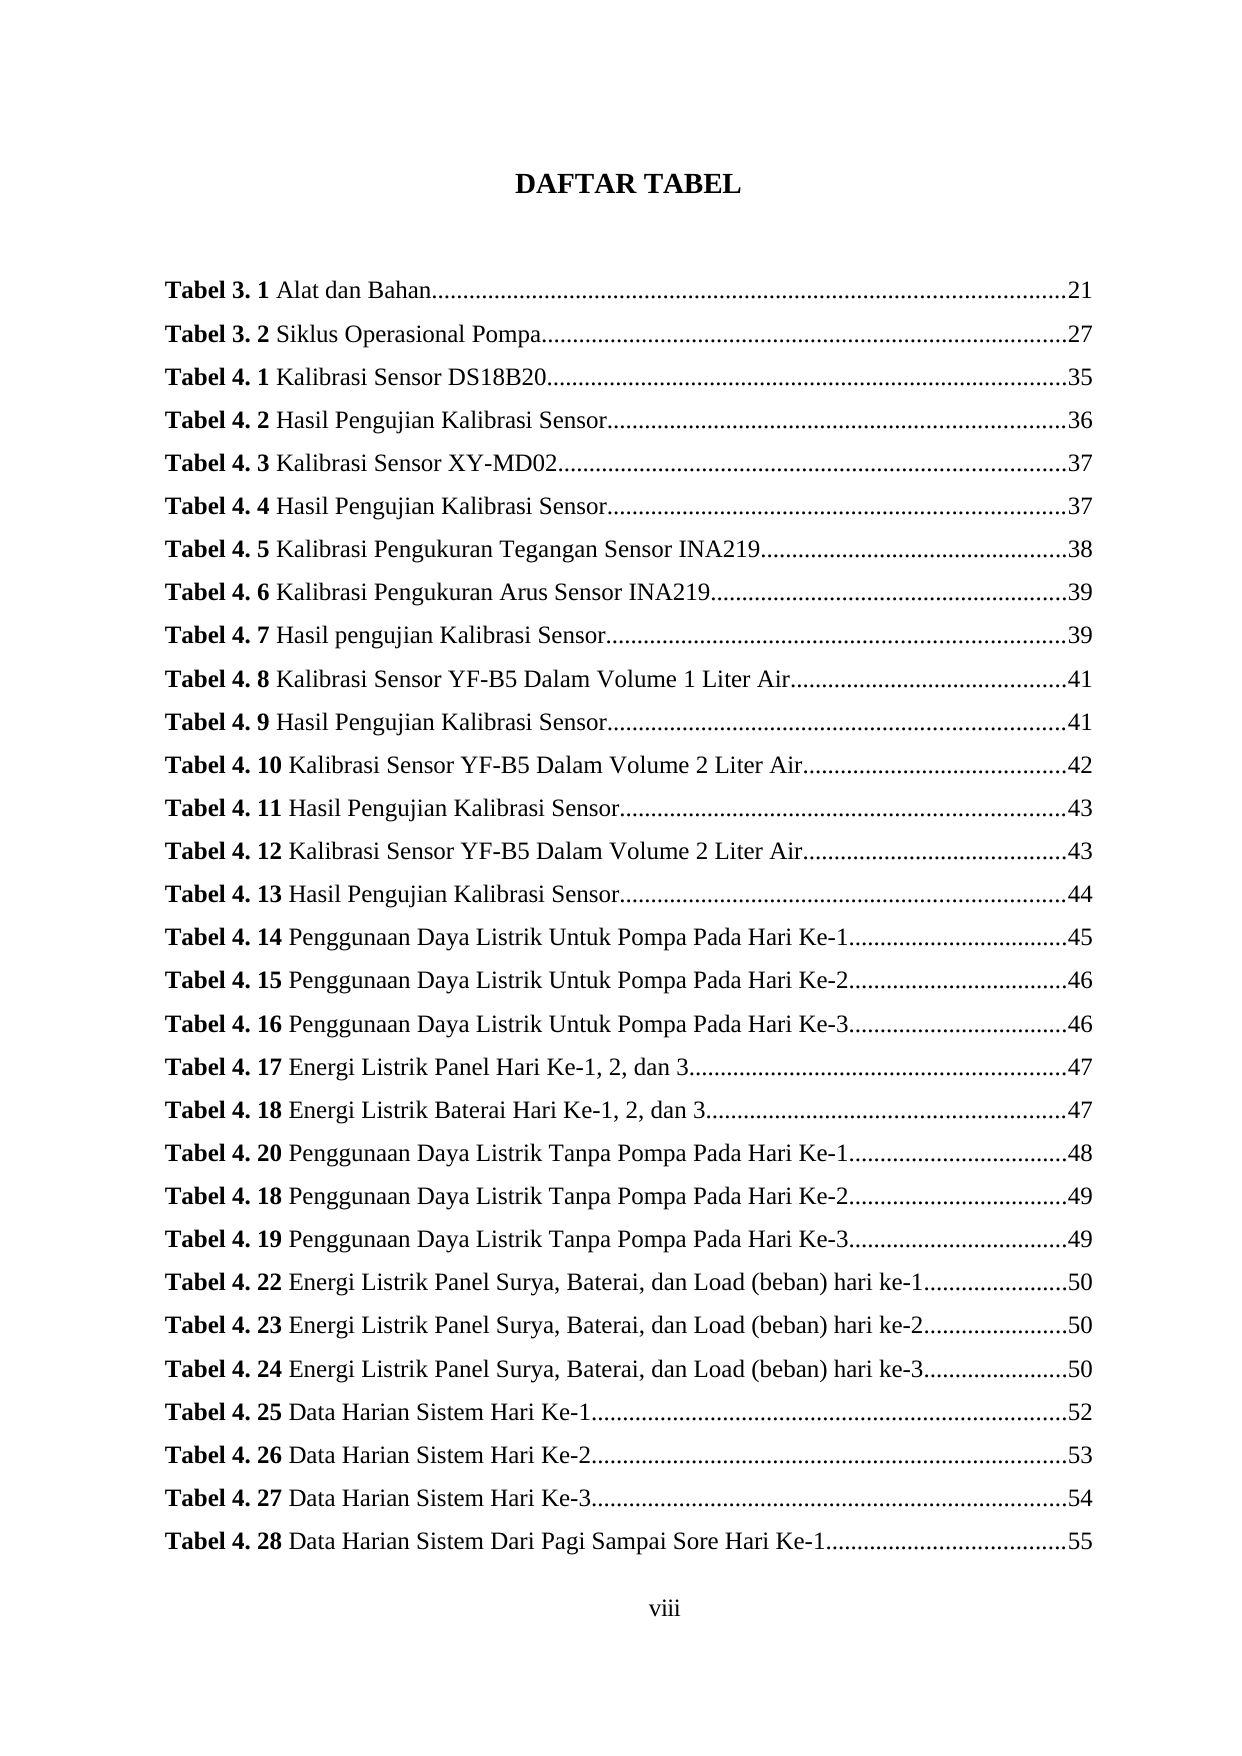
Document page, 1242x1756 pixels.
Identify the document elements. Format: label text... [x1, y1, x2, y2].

text Tabel 4. 8 Kalibrasi Sensor YF-B5 Dalam Volume 1 Liter Air 41 [164, 664, 1094, 692]
subtitle DAFTAR TABEL [209, 167, 1048, 200]
text Tabel 4. 13 Hasil Pengujian Kalibrasi Sensor 44 [164, 879, 1094, 908]
text Tabel 4. 18 Energi Listrik Baterai Hari Ke-1, 2, dan 3 47 [164, 1095, 1094, 1124]
text Tabel 4. 16 Penggunaan Daya Listrik Untuk Pompa Pada Hari Ke-3 46 [164, 1009, 1094, 1037]
text Tabel 3. 1 Alat dan Bahan 21 [164, 276, 1094, 304]
text Tabel 4. 6 Kalibrasi Pengukuran Arus Sensor INA219 39 [164, 577, 1094, 606]
text Tabel 4. 11 Hasil Pengujian Kalibrasi Sensor 43 [164, 793, 1094, 822]
text Tabel 4. 12 Kalibrasi Sensor YF-B5 Dalam Volume 2 Liter Air 43 [164, 836, 1094, 865]
text Tabel 4. 9 Hasil Pengujian Kalibrasi Sensor 41 [164, 707, 1094, 736]
text Tabel 4. 1 Kalibrasi Sensor DS18B20 35 [164, 362, 1094, 391]
text Tabel 4. 7 Hasil pengujian Kalibrasi Sensor 39 [164, 621, 1094, 649]
text Tabel 4. 20 Penggunaan Daya Listrik Tanpa Pompa Pada Hari Ke-1 48 [164, 1138, 1094, 1167]
text Tabel 4. 18 Penggunaan Daya Listrik Tanpa Pompa Pada Hari Ke-2 49 [164, 1181, 1094, 1210]
text Tabel 4. 25 Data Harian Sistem Hari Ke-1 52 [164, 1397, 1094, 1426]
text Tabel 3. 2 Siklus Operasional Pompa 27 [164, 319, 1094, 347]
text Tabel 4. 23 Energi Listrik Panel Surya, Baterai, dan Load (beban) hari ke-2 50 [164, 1311, 1094, 1339]
text Tabel 4. 10 Kalibrasi Sensor YF-B5 Dalam Volume 2 Liter Air 42 [164, 750, 1094, 779]
text Tabel 4. 3 Kalibrasi Sensor XY-MD02 37 [164, 448, 1094, 477]
text Tabel 4. 14 Penggunaan Daya Listrik Untuk Pompa Pada Hari Ke-1 45 [164, 922, 1094, 951]
text Tabel 4. 24 Energi Listrik Panel Surya, Baterai, dan Load (beban) hari ke-3 50 [164, 1354, 1094, 1382]
text Tabel 4. 17 Energi Listrik Panel Hari Ke-1, 2, dan 3 47 [164, 1052, 1094, 1081]
text Tabel 4. 22 Energi Listrik Panel Surya, Baterai, dan Load (beban) hari ke-1 50 [164, 1267, 1094, 1296]
text Tabel 4. 27 Data Harian Sistem Hari Ke-3 54 [164, 1483, 1094, 1512]
text Tabel 4. 19 Penggunaan Daya Listrik Tanpa Pompa Pada Hari Ke-3 49 [164, 1224, 1094, 1253]
text Tabel 4. 15 Penggunaan Daya Listrik Untuk Pompa Pada Hari Ke-2 46 [164, 966, 1094, 994]
text Tabel 4. 2 Hasil Pengujian Kalibrasi Sensor 36 [164, 405, 1094, 434]
text Tabel 4. 5 Kalibrasi Pengukuran Tegangan Sensor INA219 38 [164, 534, 1094, 563]
text Tabel 4. 26 Data Harian Sistem Hari Ke-2 53 [164, 1440, 1094, 1469]
text Tabel 4. 28 Data Harian Sistem Dari Pagi Sampai Sore Hari Ke-1 55 [164, 1526, 1094, 1555]
text Tabel 4. 4 Hasil Pengujian Kalibrasi Sensor 37 [164, 491, 1094, 520]
